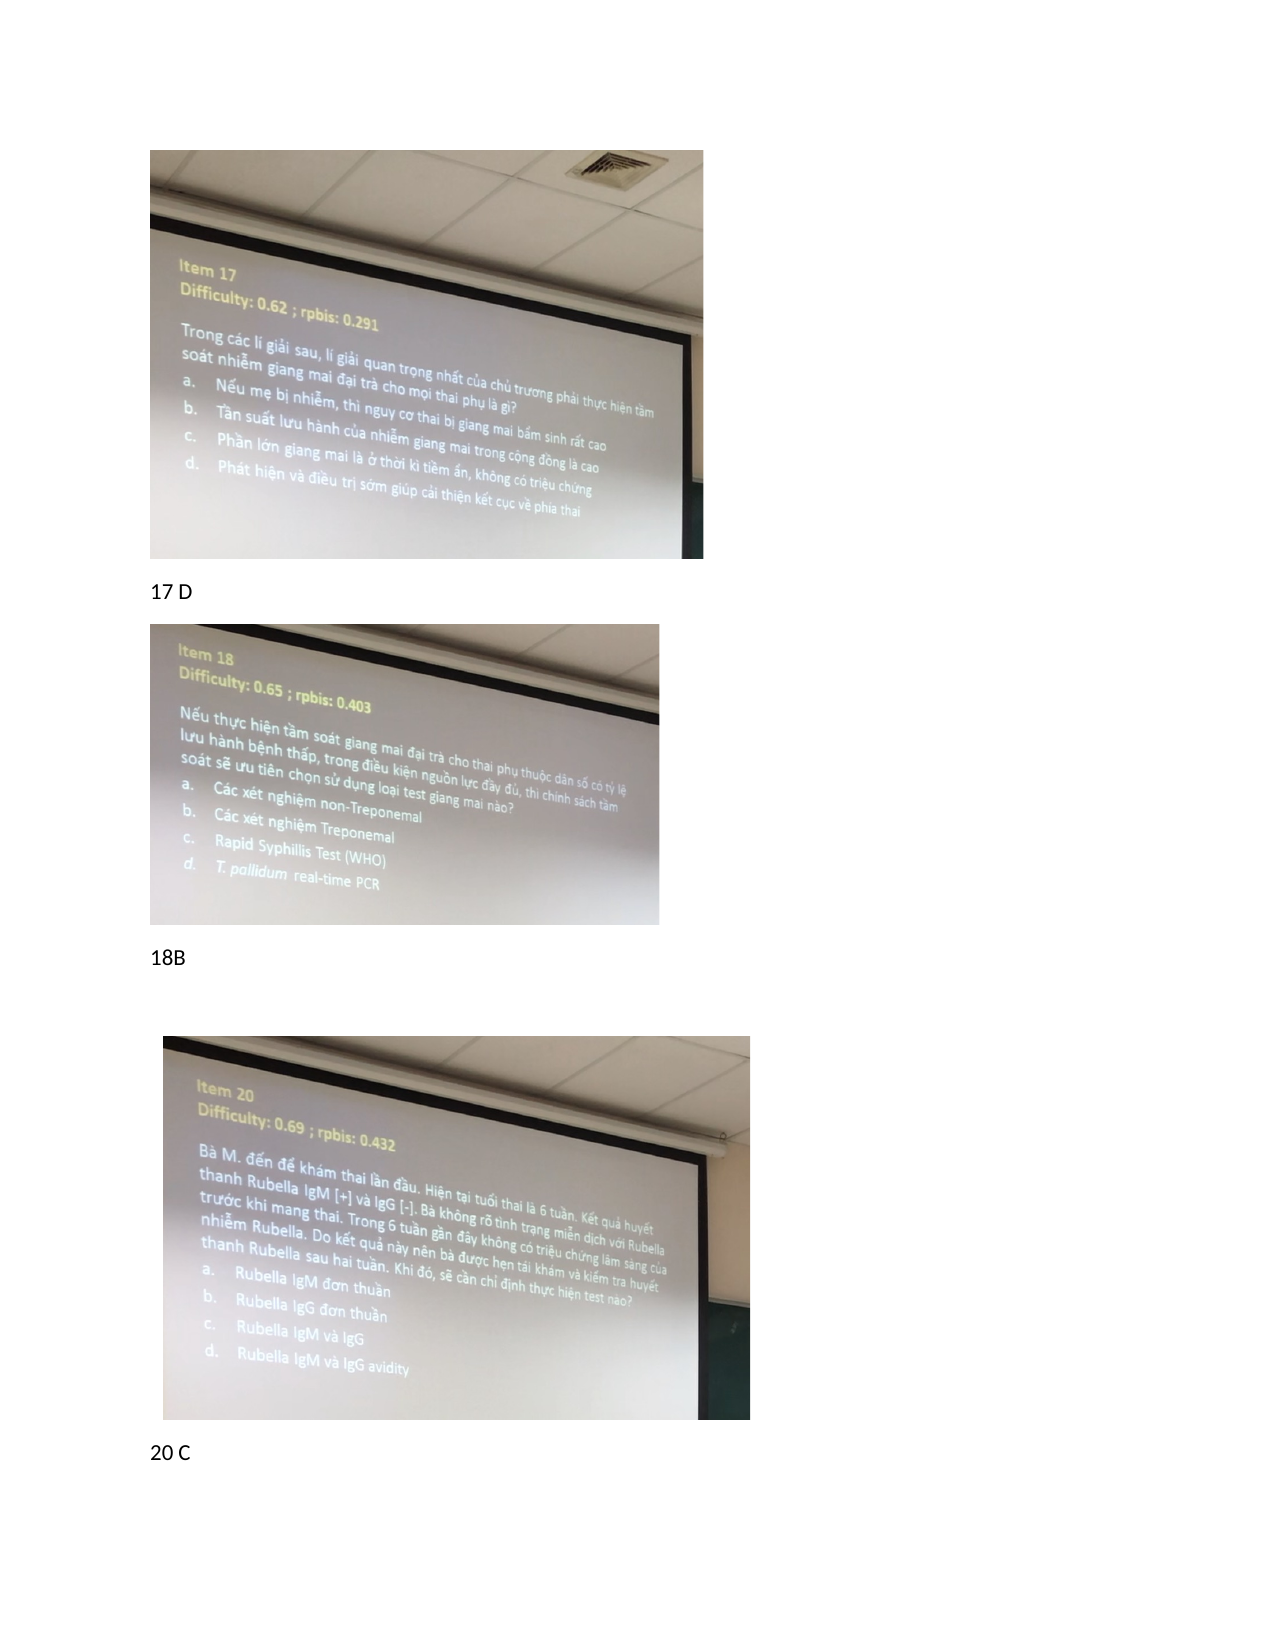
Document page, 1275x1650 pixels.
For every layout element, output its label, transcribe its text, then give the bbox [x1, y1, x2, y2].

picture [163, 1036, 750, 1420]
text 18B [150, 943, 1125, 971]
text 17 D [150, 577, 1125, 606]
picture [150, 150, 704, 559]
text 20 C [150, 1438, 1125, 1466]
picture [150, 624, 660, 925]
